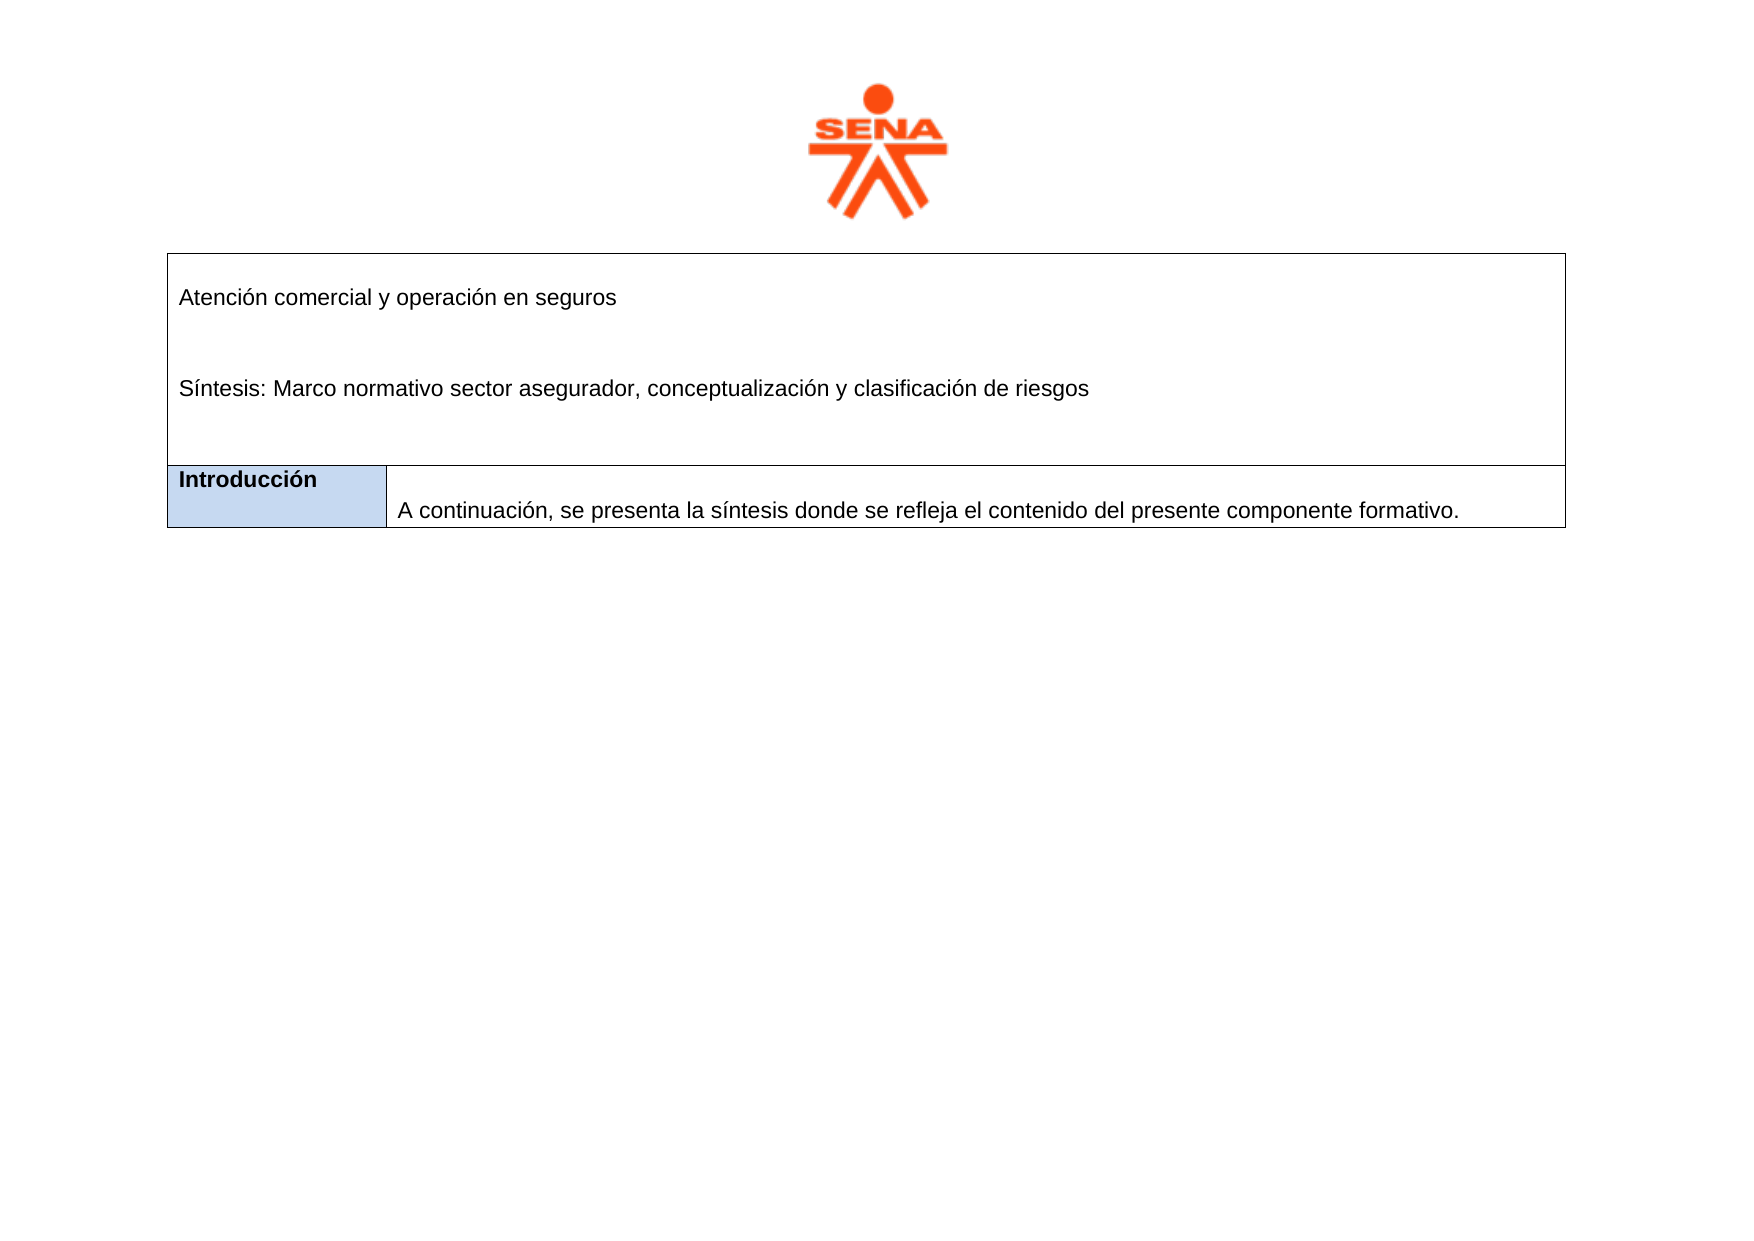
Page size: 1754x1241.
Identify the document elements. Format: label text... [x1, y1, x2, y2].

table_cell Atención comercial y operación en seguros Síntesis: Marco normativo sector asegurador, conceptualización y clasificación de riesgos [168, 254, 1565, 465]
table_cell Introducción [168, 466, 386, 527]
picture [796, 75, 958, 227]
table_cell A continuación, se presenta la síntesis donde se refleja el contenido del presente componente formativo. [387, 466, 1565, 527]
